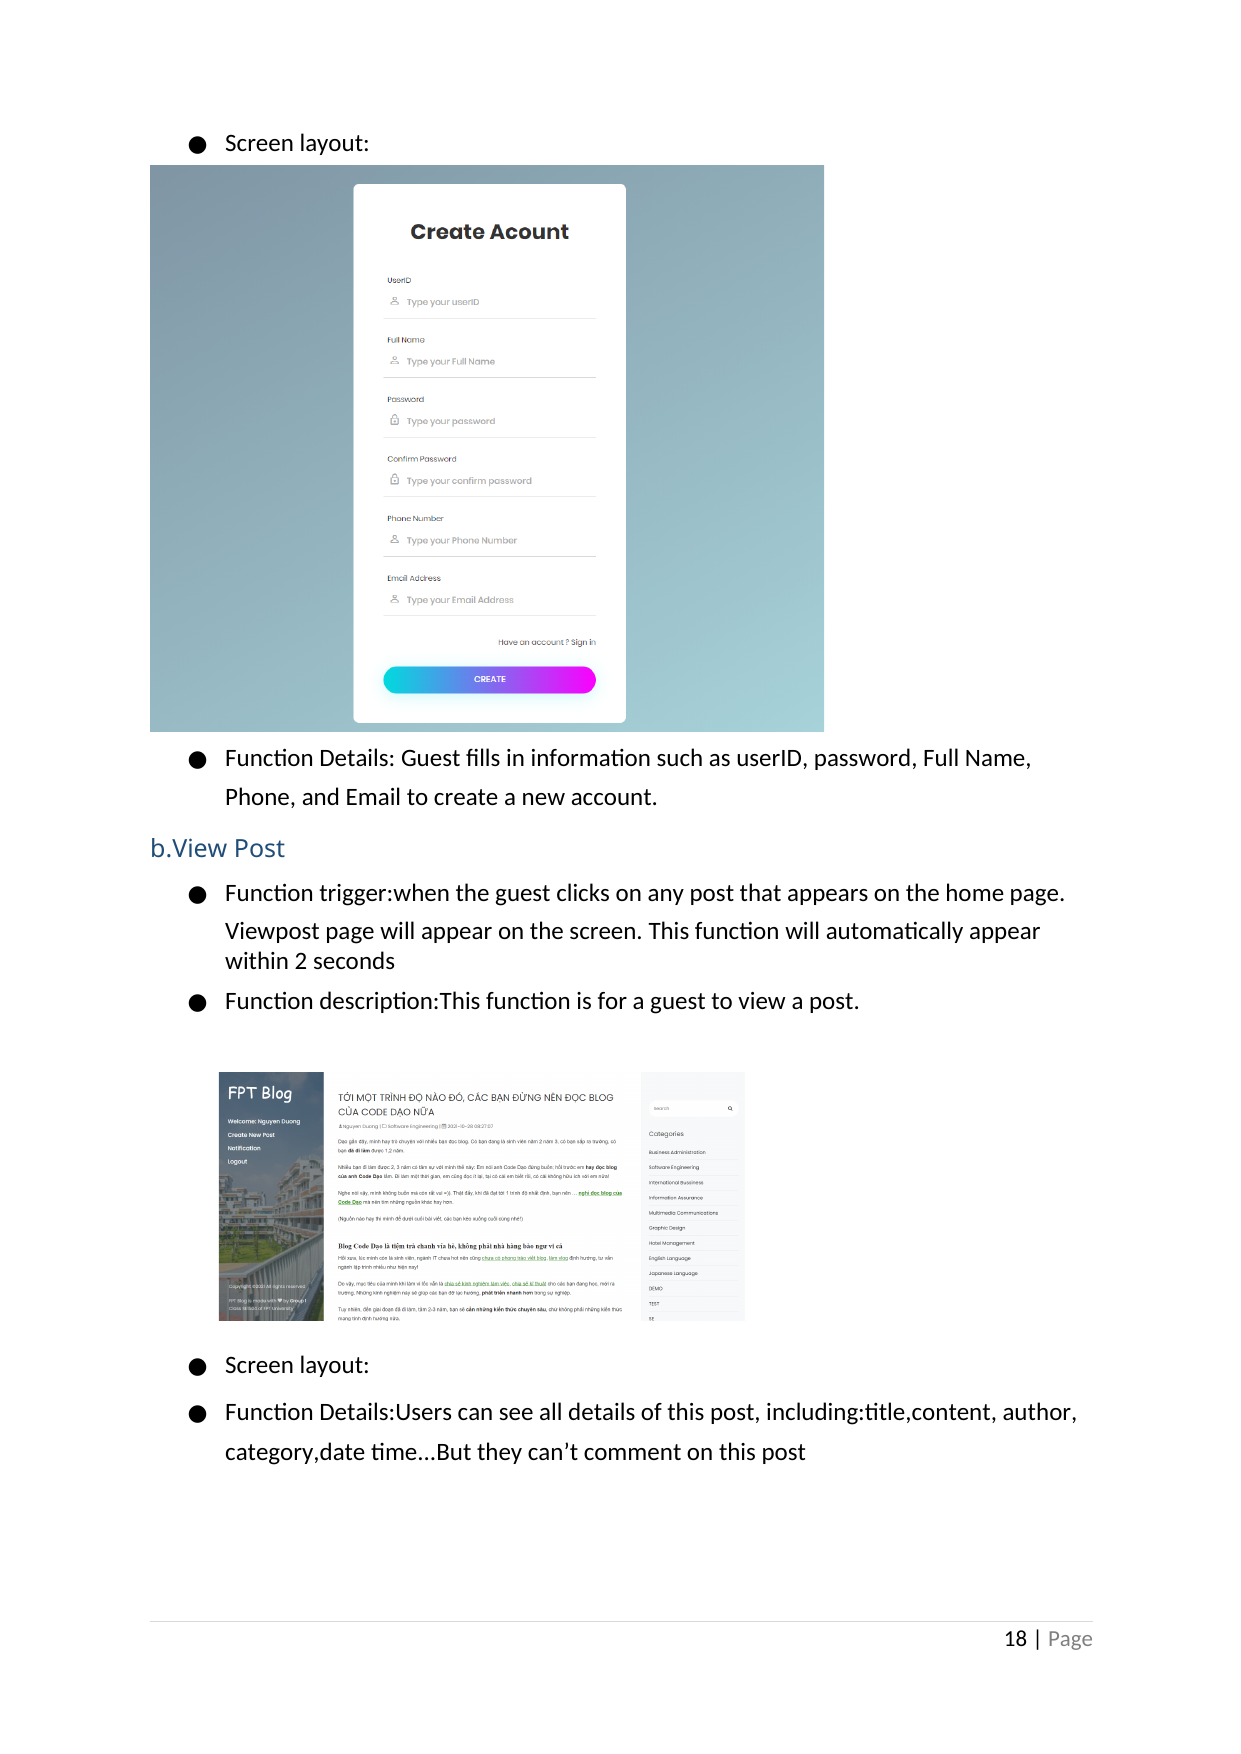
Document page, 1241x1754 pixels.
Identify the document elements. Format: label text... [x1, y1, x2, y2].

list Function trigger:when the guest clicks on any post that appears on the home page. Viewpost page will appear on the screen. This function will automatically appear within 2 seconds [187, 868, 1093, 976]
subtitle b.View Post [150, 831, 1093, 865]
list Function description:This function is for a guest to view a post. [187, 976, 1093, 1023]
list Function Details:Users can see all details of this post, including:title,content, author, category,date time...But they can’t comment on this post [187, 1386, 1093, 1466]
picture [218, 1072, 746, 1321]
list Screen layout: [187, 118, 1093, 165]
picture [150, 165, 825, 732]
list Function Details: Guest fills in information such as userID, password, Full Name, Phone, and Email to create a new account. [187, 732, 1093, 812]
